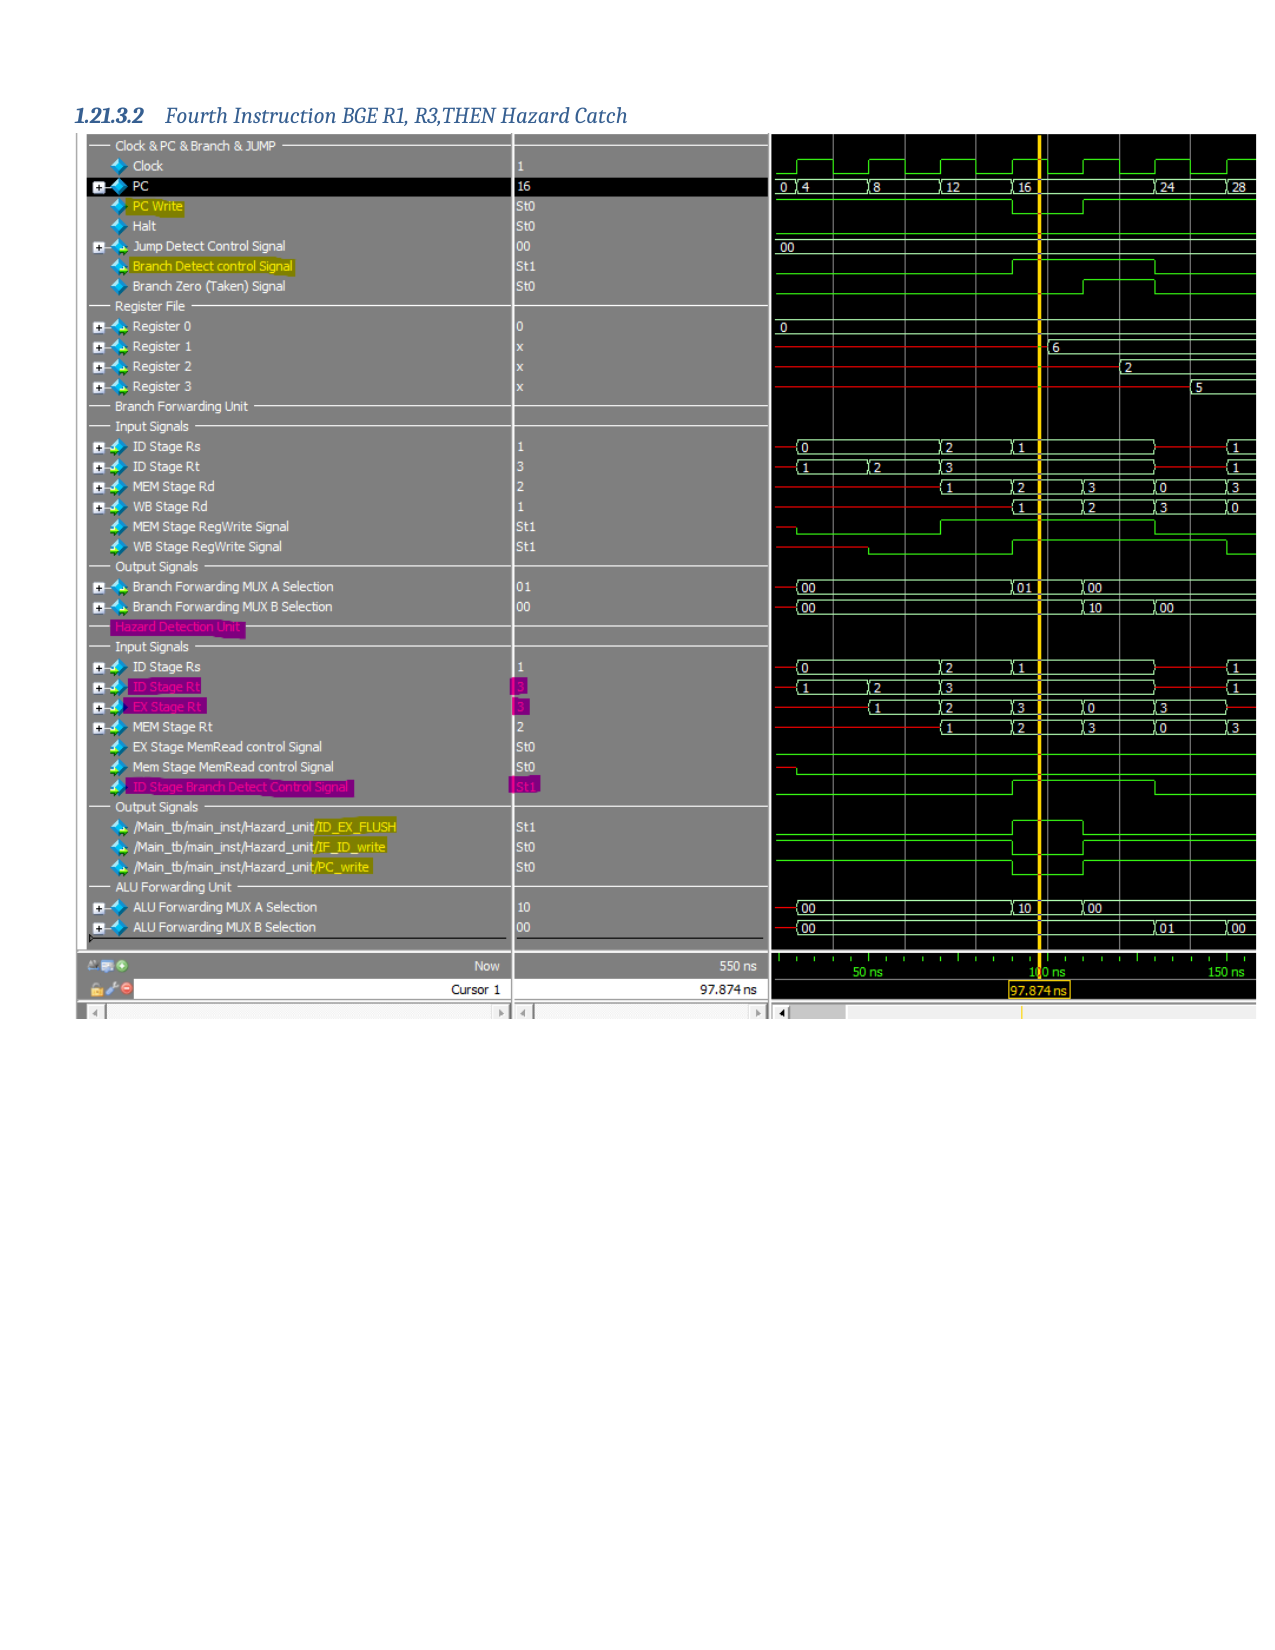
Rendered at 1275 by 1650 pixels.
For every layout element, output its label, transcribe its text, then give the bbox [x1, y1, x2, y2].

subtitle Fourth Instruction BGE R1, R3,THEN Hazard Catch [75, 103, 1200, 129]
picture [75, 133, 1257, 1019]
